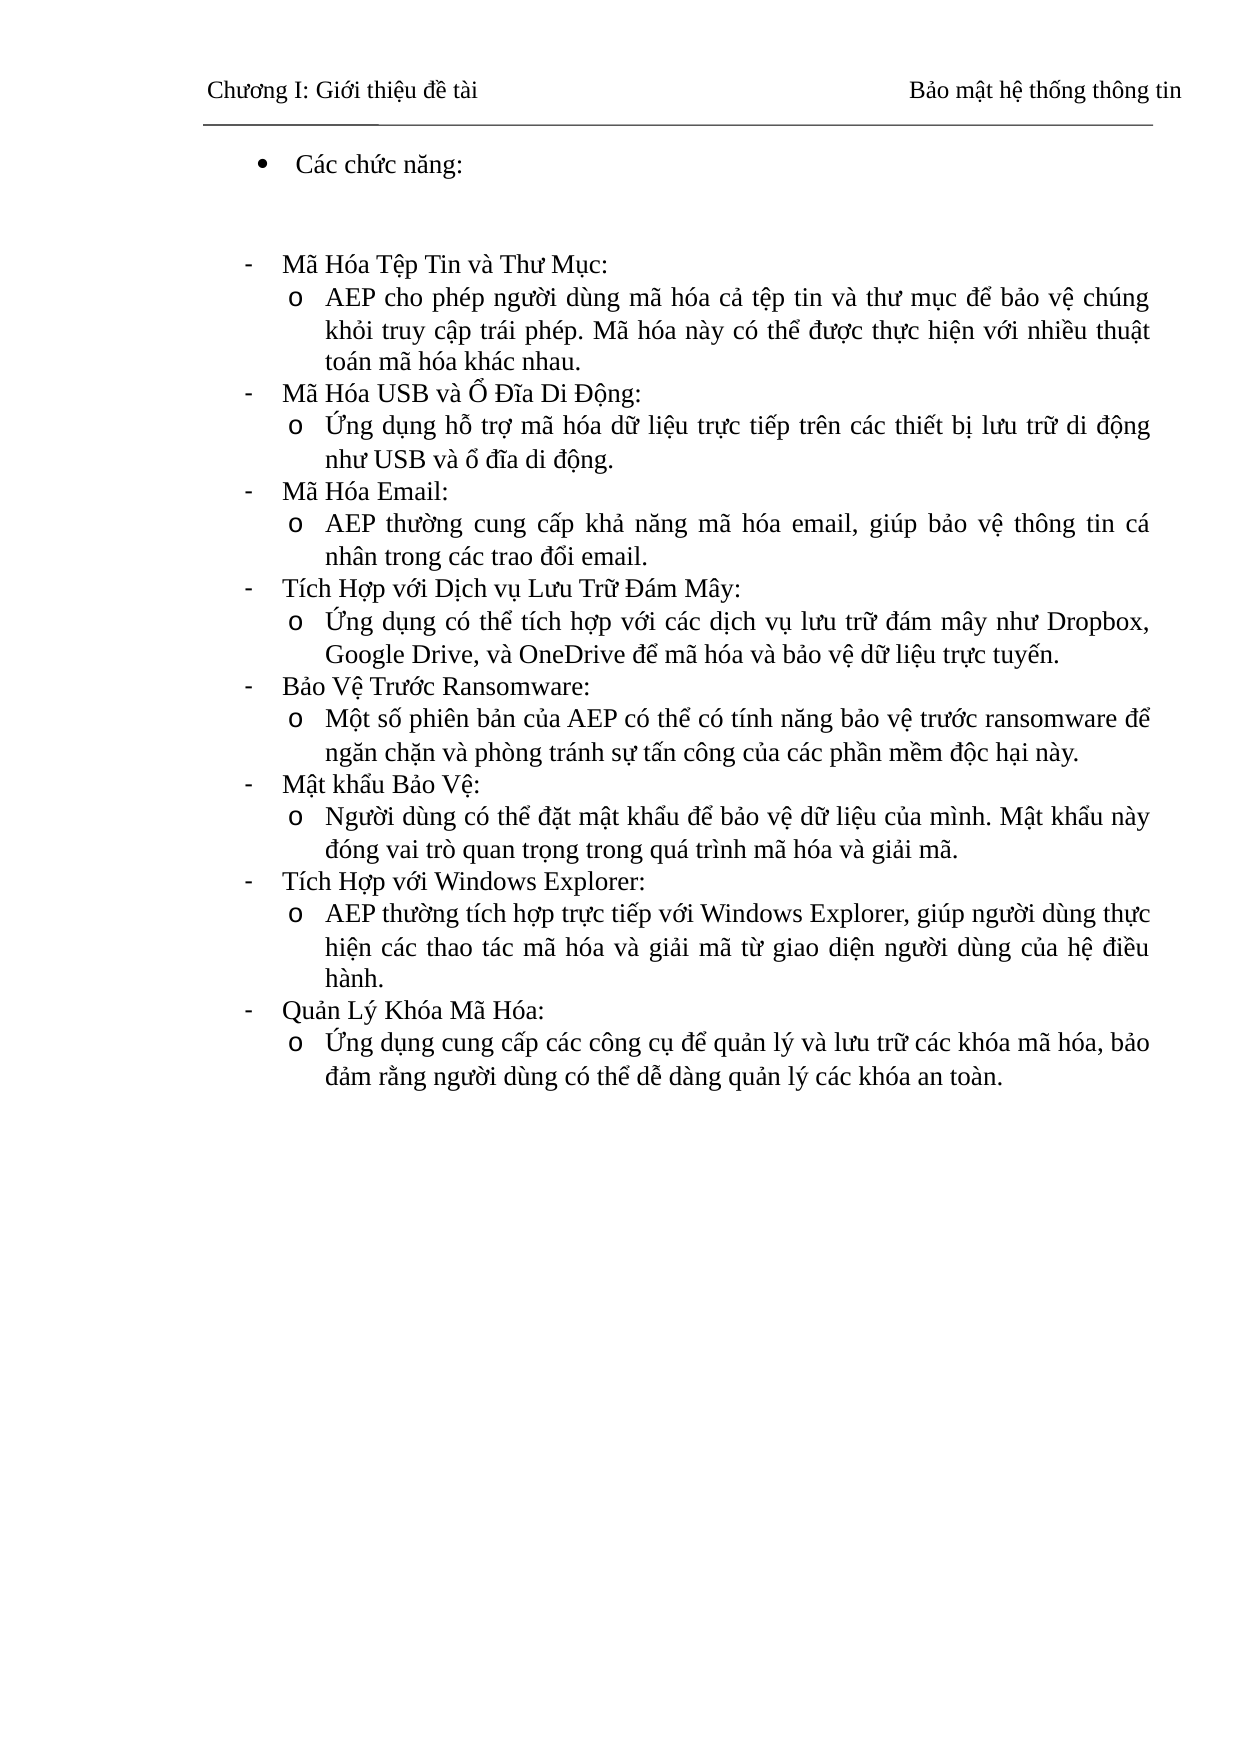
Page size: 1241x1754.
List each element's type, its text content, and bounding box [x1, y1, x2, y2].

list Mật khẩu Bảo Vệ: [244, 767, 1152, 800]
list Mã Hóa USB và Ổ Đĩa Di Động: [244, 376, 1152, 409]
list Người dùng có thể đặt mật khẩu để bảo vệ dữ liệu của mình. Mật khẩu này đóng vai trò quan trọng trong quá trình mã hóa và giải mã. [287, 800, 1152, 864]
list Tích Hợp với Windows Explorer: [244, 864, 1152, 897]
list Mã Hóa Tệp Tin và Thư Mục: [244, 248, 1152, 281]
list Các chức năng: [258, 148, 1152, 179]
list Quản Lý Khóa Mã Hóa: [244, 993, 1152, 1026]
list AEP thường cung cấp khả năng mã hóa email, giúp bảo vệ thông tin cá nhân trong các trao đổi email. [287, 507, 1152, 572]
list Ứng dụng có thể tích hợp với các dịch vụ lưu trữ đám mây như Dropbox, Google Drive, và OneDrive để mã hóa và bảo vệ dữ liệu trực tuyến. [287, 604, 1152, 669]
list Ứng dụng cung cấp các công cụ để quản lý và lưu trữ các khóa mã hóa, bảo đảm rằng người dùng có thể dễ dàng quản lý các khóa an toàn. [287, 1026, 1152, 1091]
list Một số phiên bản của AEP có thể có tính năng bảo vệ trước ransomware để ngăn chặn và phòng tránh sự tấn công của các phần mềm độc hại này. [287, 702, 1152, 767]
list Mã Hóa Email: [244, 474, 1152, 507]
list AEP cho phép người dùng mã hóa cả tệp tin và thư mục để bảo vệ chúng khỏi truy cập trái phép. Mã hóa này có thể được thực hiện với nhiều thuật toán mã hóa khác nhau. [287, 281, 1152, 376]
list Bảo Vệ Trước Ransomware: [244, 669, 1152, 702]
list AEP thường tích hợp trực tiếp với Windows Explorer, giúp người dùng thực hiện các thao tác mã hóa và giải mã từ giao diện người dùng của hệ điều hành. [287, 897, 1152, 993]
list Tích Hợp với Dịch vụ Lưu Trữ Đám Mây: [244, 572, 1152, 604]
list Ứng dụng hỗ trợ mã hóa dữ liệu trực tiếp trên các thiết bị lưu trữ di động như USB và ổ đĩa di động. [287, 409, 1152, 474]
